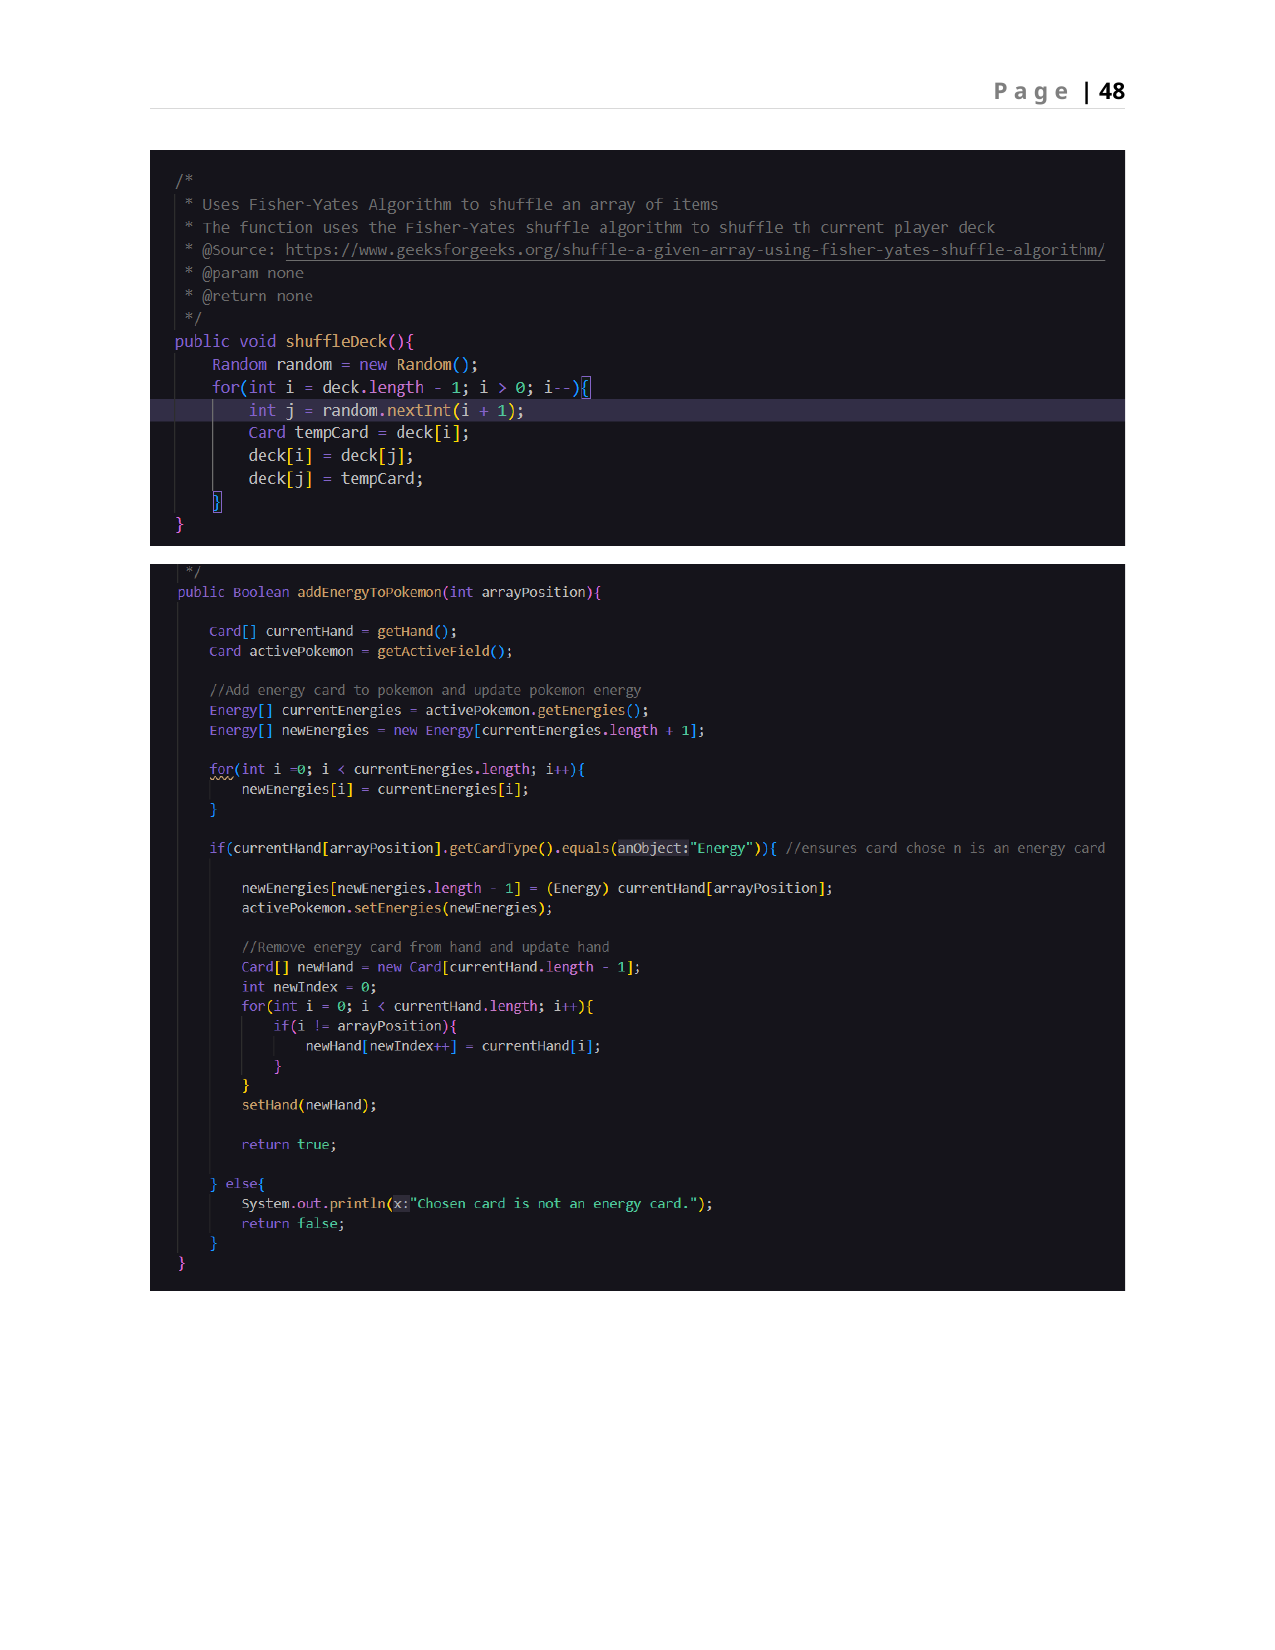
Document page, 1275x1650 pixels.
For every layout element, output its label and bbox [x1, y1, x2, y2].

picture [150, 150, 1125, 546]
picture [150, 564, 1125, 1291]
